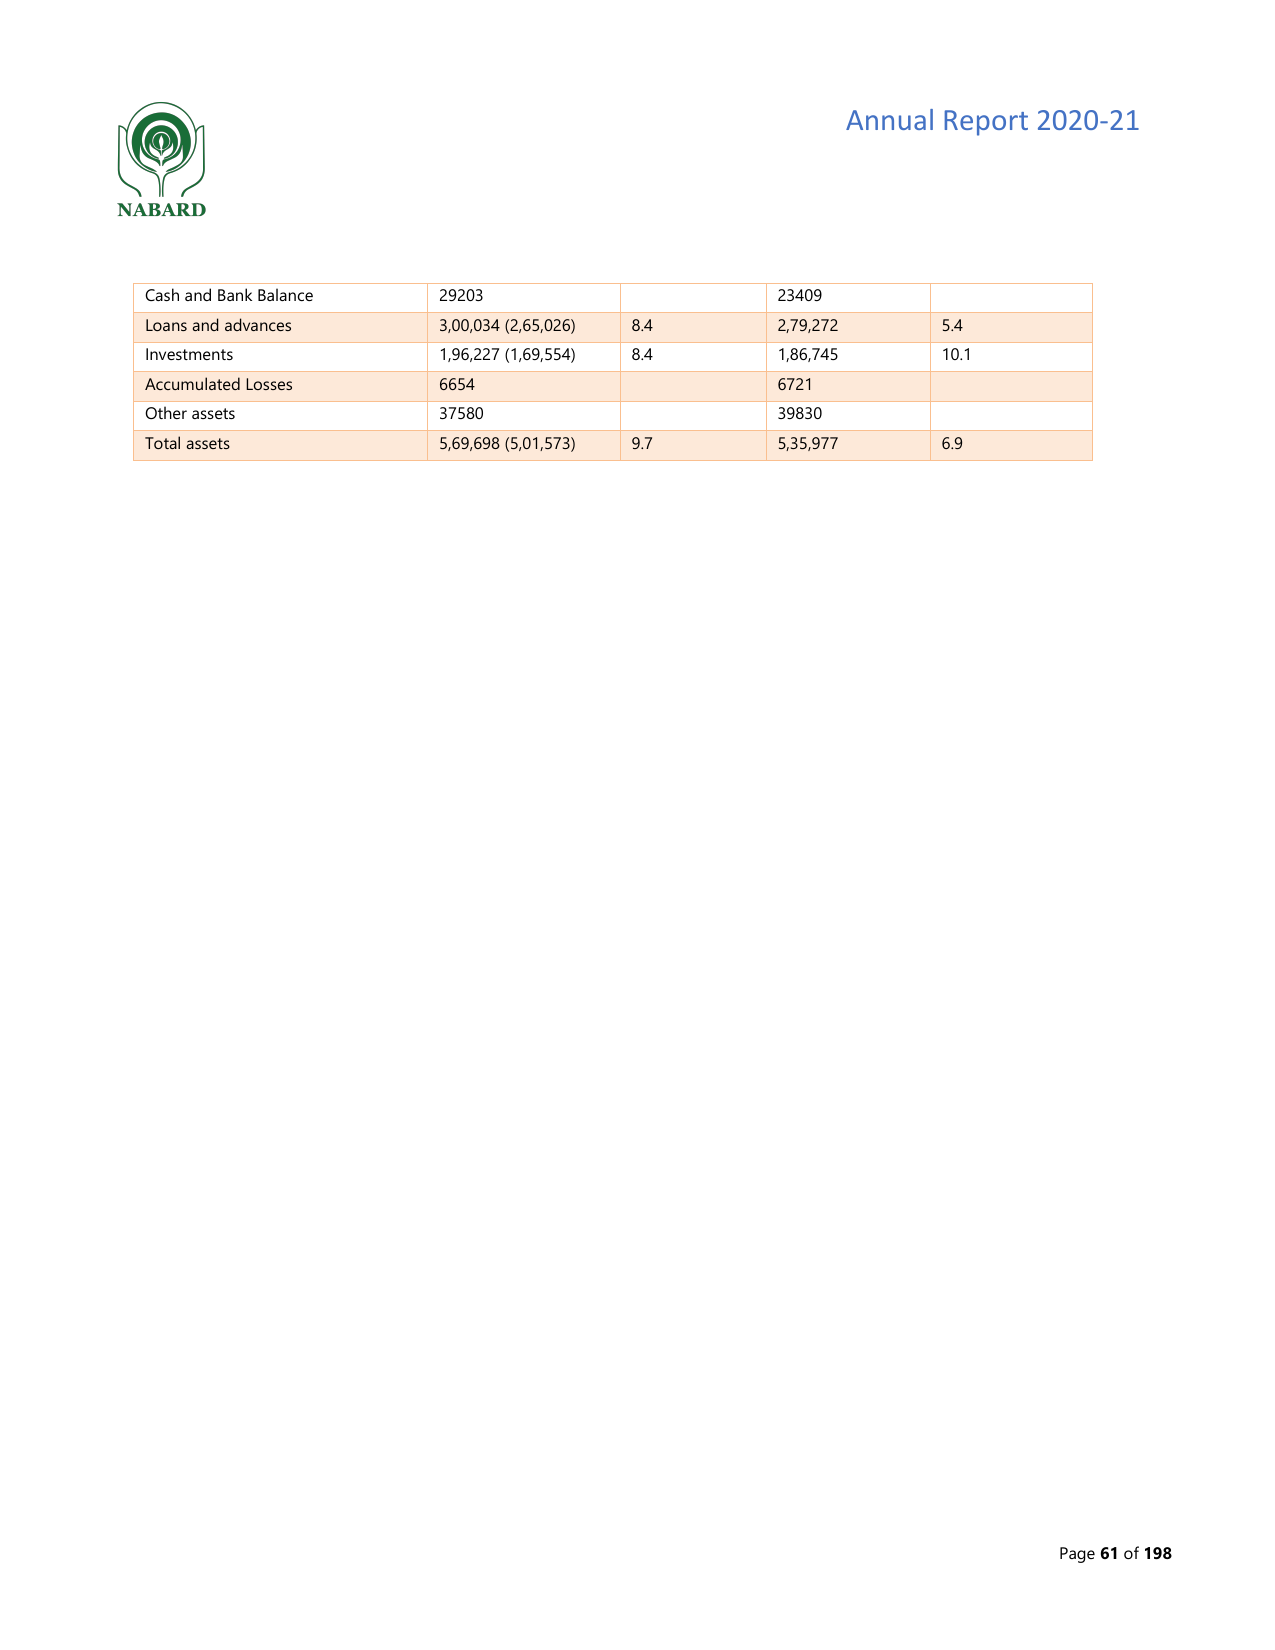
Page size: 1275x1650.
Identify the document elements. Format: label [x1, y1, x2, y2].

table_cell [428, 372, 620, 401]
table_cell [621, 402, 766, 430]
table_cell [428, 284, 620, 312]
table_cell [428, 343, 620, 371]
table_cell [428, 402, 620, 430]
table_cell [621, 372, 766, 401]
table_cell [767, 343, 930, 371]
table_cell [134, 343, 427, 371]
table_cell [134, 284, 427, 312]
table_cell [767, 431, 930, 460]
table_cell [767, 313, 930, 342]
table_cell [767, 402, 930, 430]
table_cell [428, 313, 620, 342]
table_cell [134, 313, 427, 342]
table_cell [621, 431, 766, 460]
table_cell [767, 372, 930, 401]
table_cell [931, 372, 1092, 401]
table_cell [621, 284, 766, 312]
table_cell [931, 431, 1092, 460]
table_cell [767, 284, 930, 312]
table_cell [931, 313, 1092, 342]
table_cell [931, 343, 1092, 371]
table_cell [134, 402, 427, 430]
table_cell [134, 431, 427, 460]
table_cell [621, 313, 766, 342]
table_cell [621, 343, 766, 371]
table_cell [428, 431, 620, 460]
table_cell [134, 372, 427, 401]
picture [114, 100, 209, 218]
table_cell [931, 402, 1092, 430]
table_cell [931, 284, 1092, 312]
